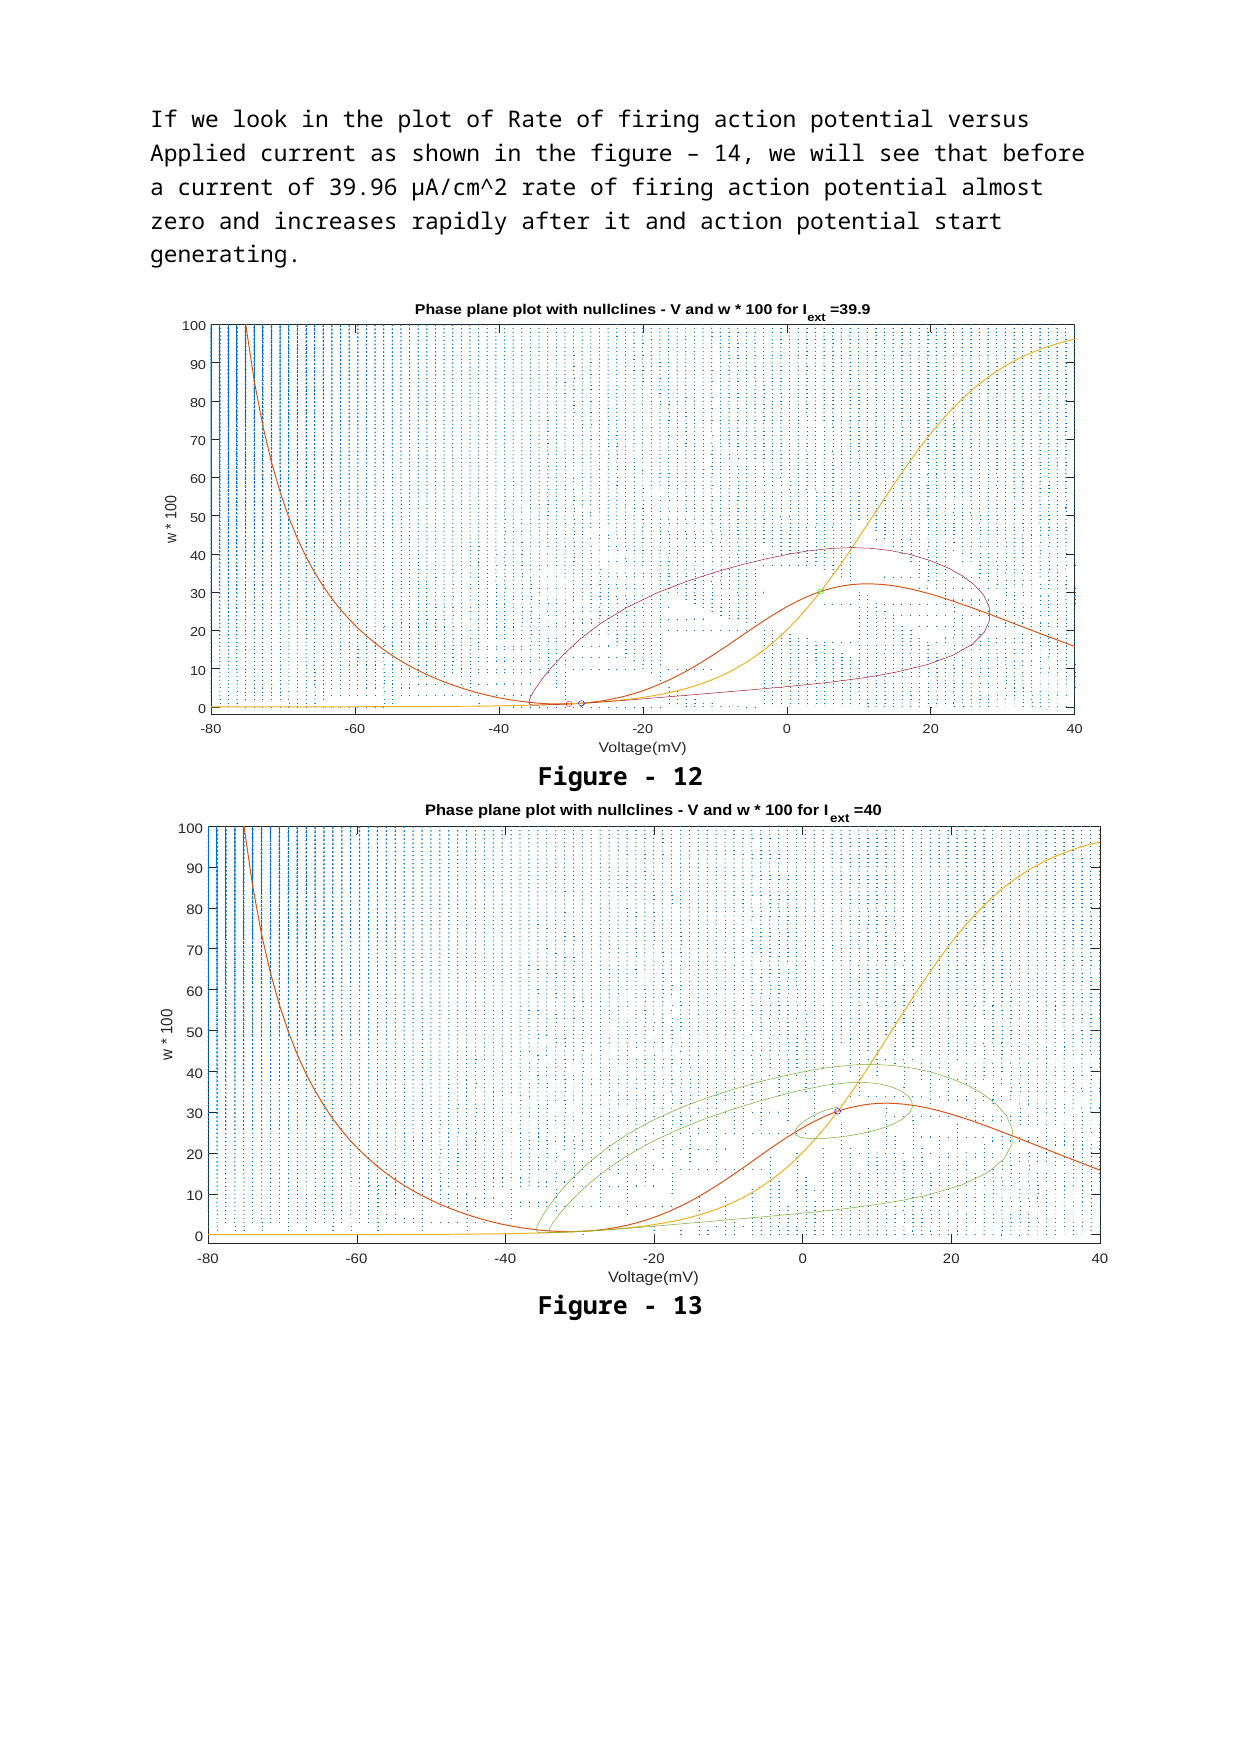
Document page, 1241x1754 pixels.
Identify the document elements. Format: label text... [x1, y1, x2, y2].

text If we look in the plot of Rate of firing action potential versus Applied current as shown in the figure – 14, we will see that before a current of 39.96 μA/cm^2 rate of firing action potential almost zero and increases rapidly after it and action potential start generating. [150, 103, 1090, 270]
text Figure - 12 [150, 289, 1090, 793]
text Figure - 13 [150, 796, 1090, 1322]
